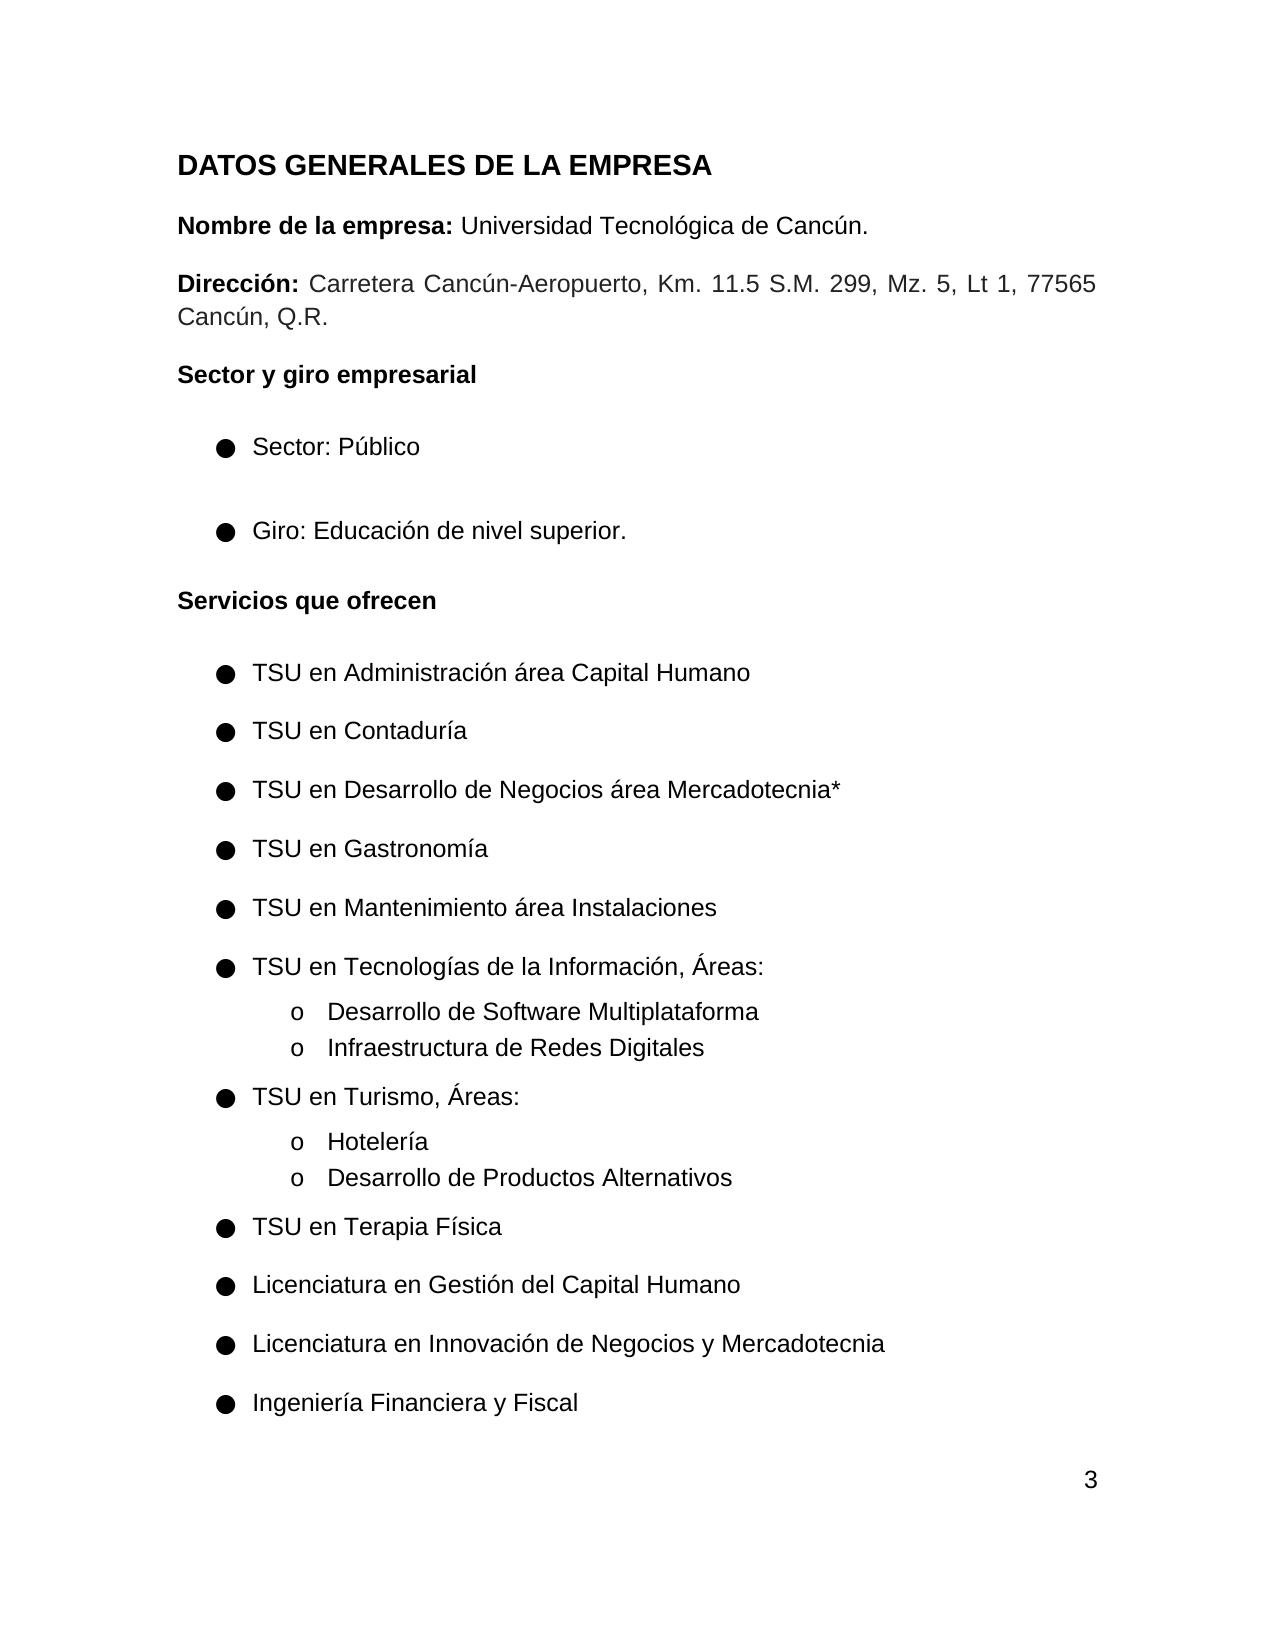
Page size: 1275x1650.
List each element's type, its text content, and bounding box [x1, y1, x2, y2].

text Sector y giro empresarial [177, 360, 1098, 389]
list TSU en Tecnologías de la Información, Áreas: [214, 938, 1098, 989]
text Nombre de la empresa: Universidad Tecnológica de Cancún. [177, 211, 1098, 240]
text Dirección: Carretera Cancún-Aeropuerto, Km. 11.5 S.M. 299, Mz. 5, Lt 1, 77565 Cancún, Q.R. [177, 269, 1098, 331]
list Giro: Educación de nivel superior. [214, 502, 1098, 553]
list TSU en Contaduría [214, 703, 1098, 754]
list TSU en Administración área Capital Humano [214, 644, 1098, 695]
list TSU en Terapia Física [214, 1198, 1098, 1249]
list Infraestructura de Redes Digitales [289, 1033, 1098, 1063]
list Licenciatura en Gestión del Capital Humano [214, 1257, 1098, 1308]
list Sector: Público [214, 418, 1098, 469]
subtitle DATOS GENERALES DE LA EMPRESA [177, 148, 1098, 181]
list TSU en Turismo, Áreas: [214, 1068, 1098, 1119]
list Hotelería [289, 1127, 1098, 1158]
list Ingeniería Financiera y Fiscal [214, 1374, 1098, 1426]
list TSU en Gastronomía [214, 821, 1098, 872]
list Desarrollo de Software Multiplataforma [289, 997, 1098, 1028]
list Licenciatura en Innovación de Negocios y Mercadotecnia [214, 1316, 1098, 1367]
list TSU en Desarrollo de Negocios área Mercadotecnia* [214, 762, 1098, 813]
text Servicios que ofrecen [177, 586, 1098, 615]
list Desarrollo de Productos Alternativos [289, 1162, 1098, 1193]
list TSU en Mantenimiento área Instalaciones [214, 879, 1098, 931]
